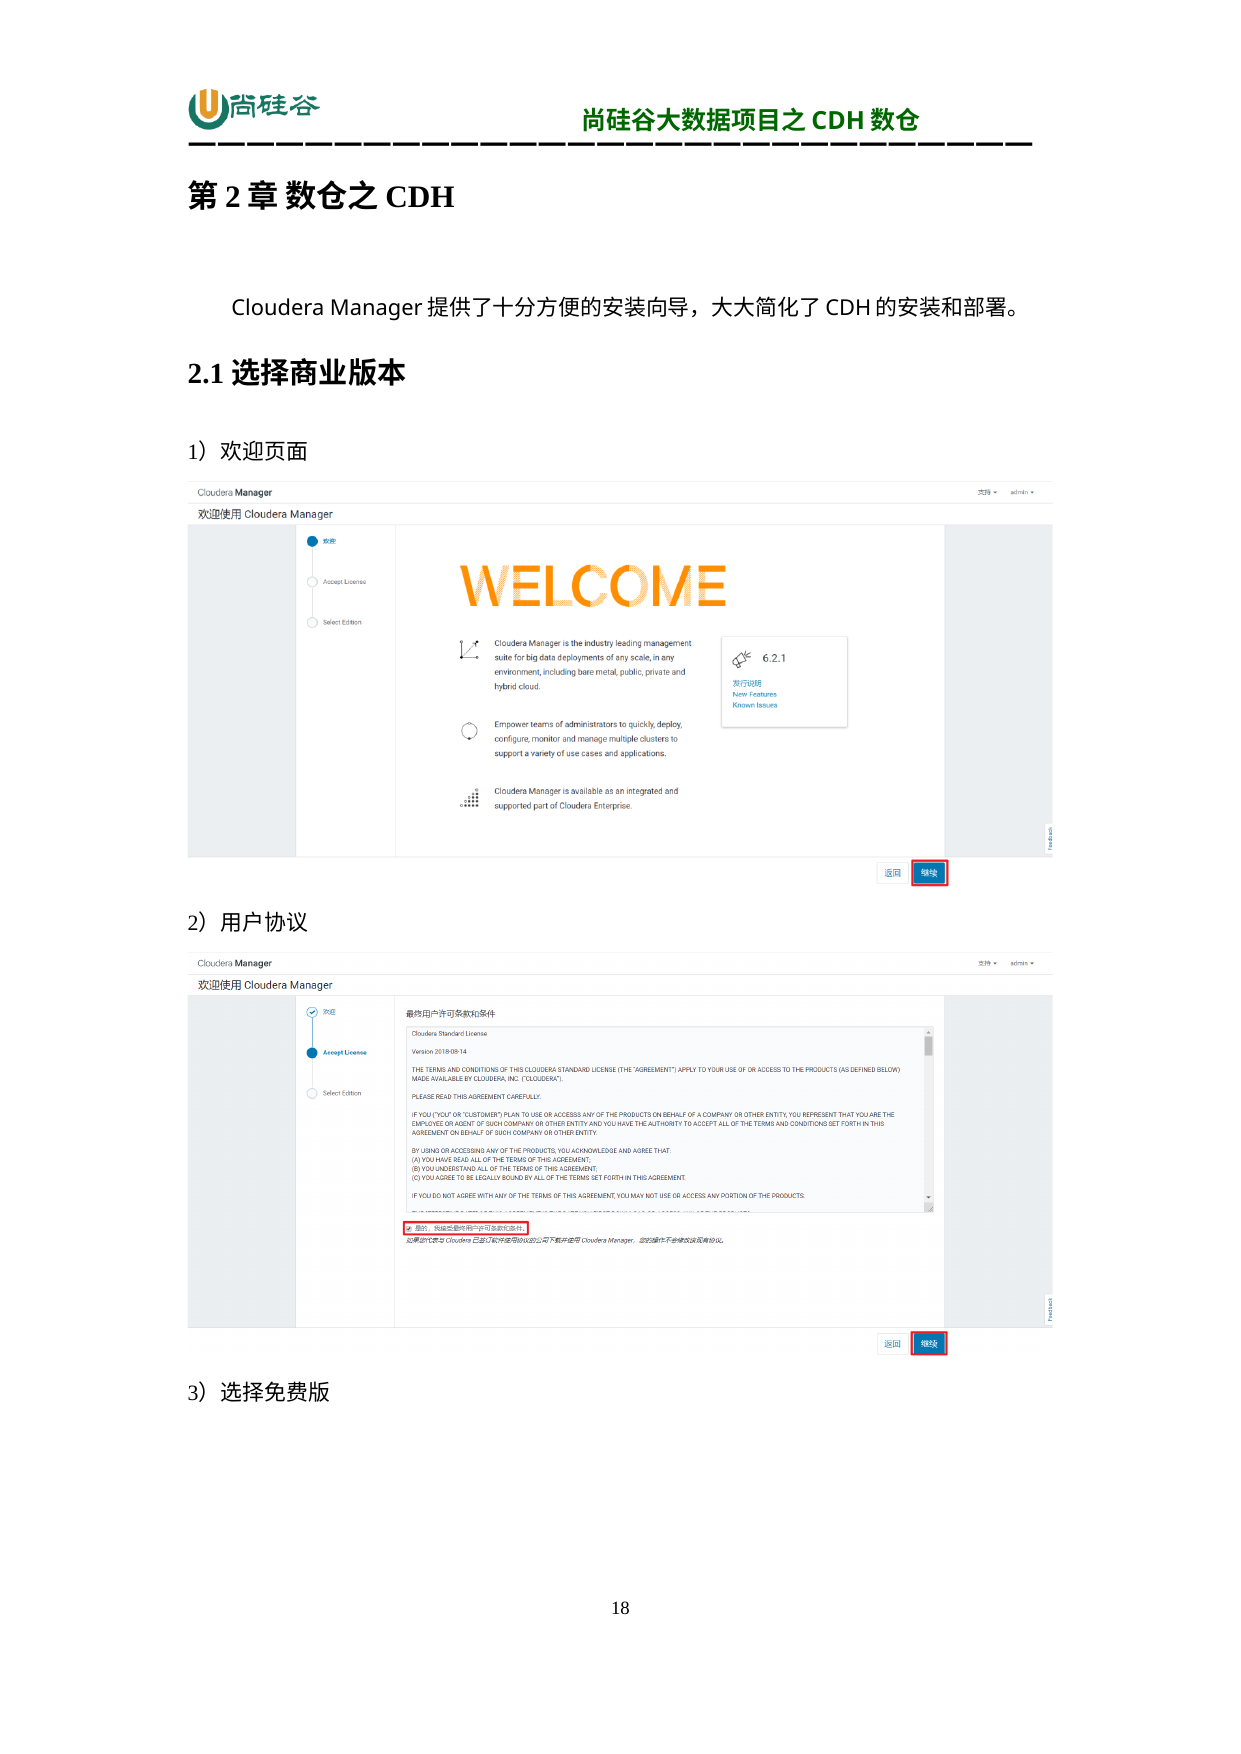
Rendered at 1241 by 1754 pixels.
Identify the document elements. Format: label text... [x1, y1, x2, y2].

picture [187, 952, 1053, 1359]
picture [187, 88, 320, 130]
subtitle 2.1 选择商业版本 [187, 338, 1053, 403]
text 3）选择免费版 [187, 1375, 1053, 1407]
text 2）用户协议 [187, 904, 1053, 937]
text 1）欢迎页面 [187, 433, 1053, 466]
text Cloudera Manager提供了十分方便的安装向导，大大简化了CDH的安装和部署。 [187, 289, 1053, 322]
text 第2章 数仓之CDH [187, 161, 1053, 226]
picture [187, 481, 1053, 888]
